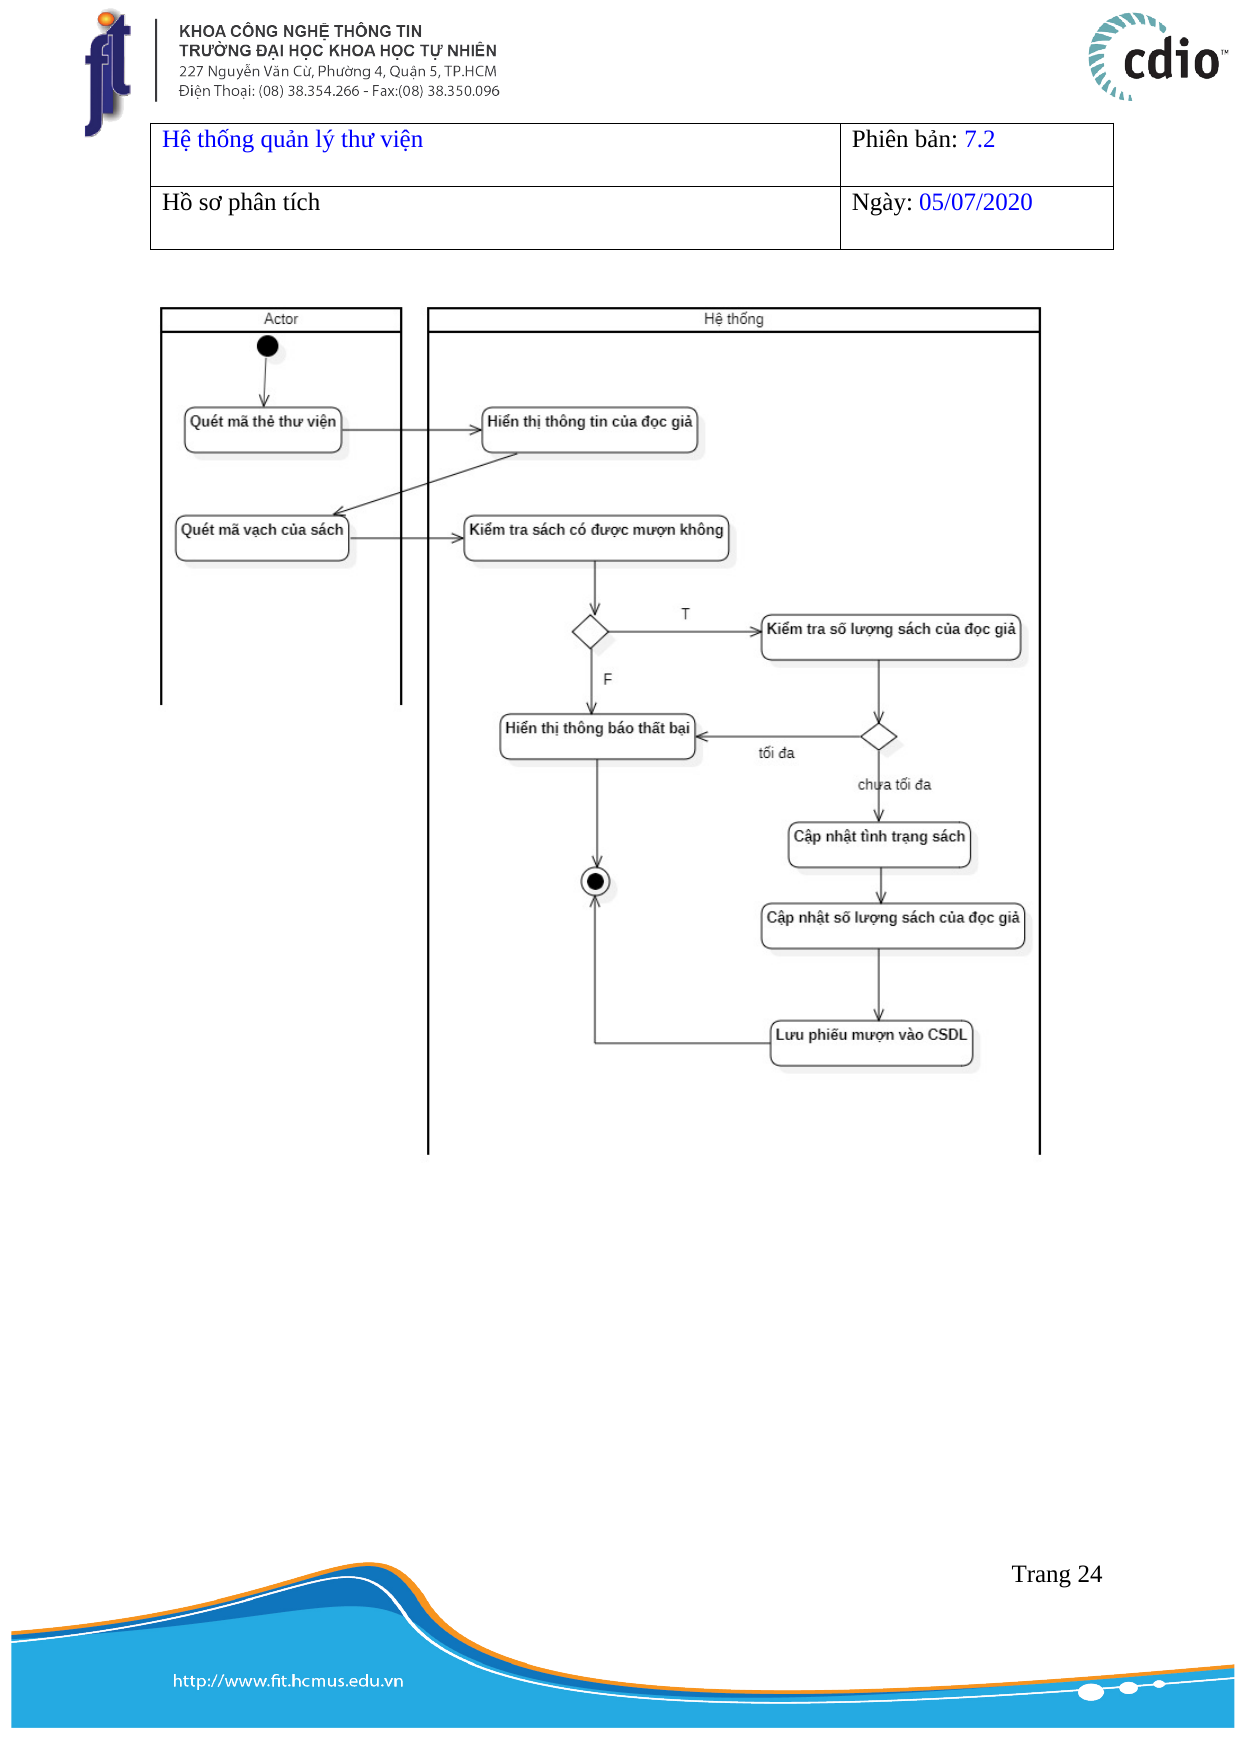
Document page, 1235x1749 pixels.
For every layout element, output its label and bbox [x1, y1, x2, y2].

picture [841, 124, 1113, 161]
picture [11, 1558, 1235, 1728]
picture [150, 297, 1085, 1200]
picture [151, 124, 840, 161]
picture [61, 2, 1235, 161]
